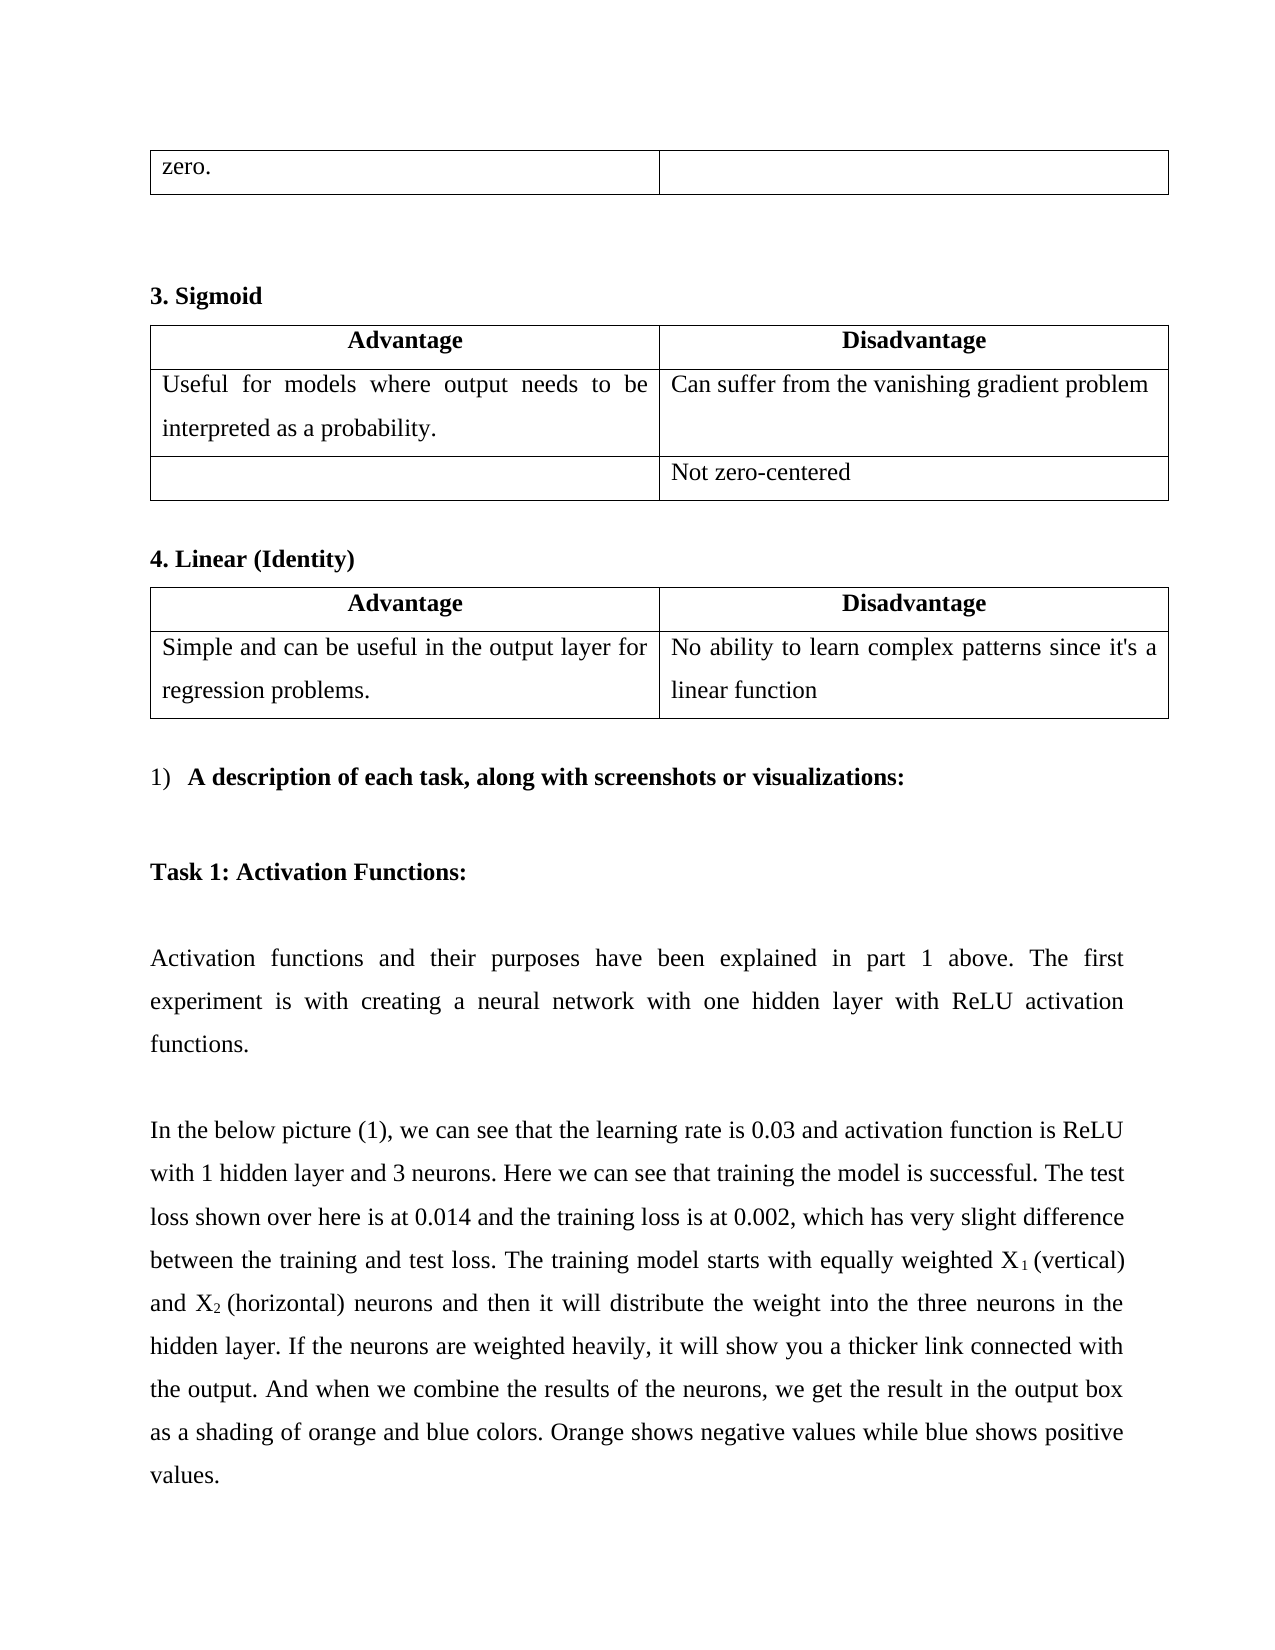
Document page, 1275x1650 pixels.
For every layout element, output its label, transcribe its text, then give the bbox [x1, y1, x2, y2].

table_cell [151, 151, 659, 194]
table_cell Can suffer from the vanishing gradient problem [660, 370, 1168, 456]
table_cell Useful for models where output needs to be interpreted as a probability. [151, 370, 659, 456]
table_cell No ability to learn complex patterns since it's a linear function [660, 632, 1168, 718]
text Task 1: Activation Functions: [150, 857, 1125, 885]
table_cell Not zero-centered [660, 457, 1168, 500]
text 3. Sigmoid [150, 281, 1125, 310]
table_header Advantage [151, 326, 659, 368]
text 4. Linear (Identity) [150, 544, 1125, 573]
table_header Disadvantage [660, 326, 1168, 368]
table_cell [660, 151, 1168, 194]
table_cell Simple and can be useful in the output layer for regression problems. [151, 632, 659, 718]
text Activation functions and their purposes have been explained in part 1 above. The first experiment is with creating a neural network with one hidden layer with ReLU activation functions. [150, 943, 1125, 1058]
text In the below picture (1), we can see that the learning rate is 0.03 and activation function is ReLU with 1 hidden layer and 3 neurons. Here we can see that training the model is successful. The test loss shown over here is at 0.014 and the training loss is at 0.002, which has very slight difference between the training and test loss. The training model starts with equally weighted X1 (vertical) and X2 (horizontal) neurons and then it will distribute the weight into the three neurons in the hidden layer. If the neurons are weighted heavily, it will show you a thicker link connected with the output. And when we combine the results of the neurons, we get the result in the output box as a shading of orange and blue colors. Orange shows negative values while blue shows positive values. [150, 1115, 1125, 1489]
table_header Disadvantage [660, 588, 1168, 631]
list A description of each task, along with screenshots or visualizations: [150, 762, 1125, 791]
table_header Advantage [151, 588, 659, 631]
table_cell [151, 457, 659, 500]
